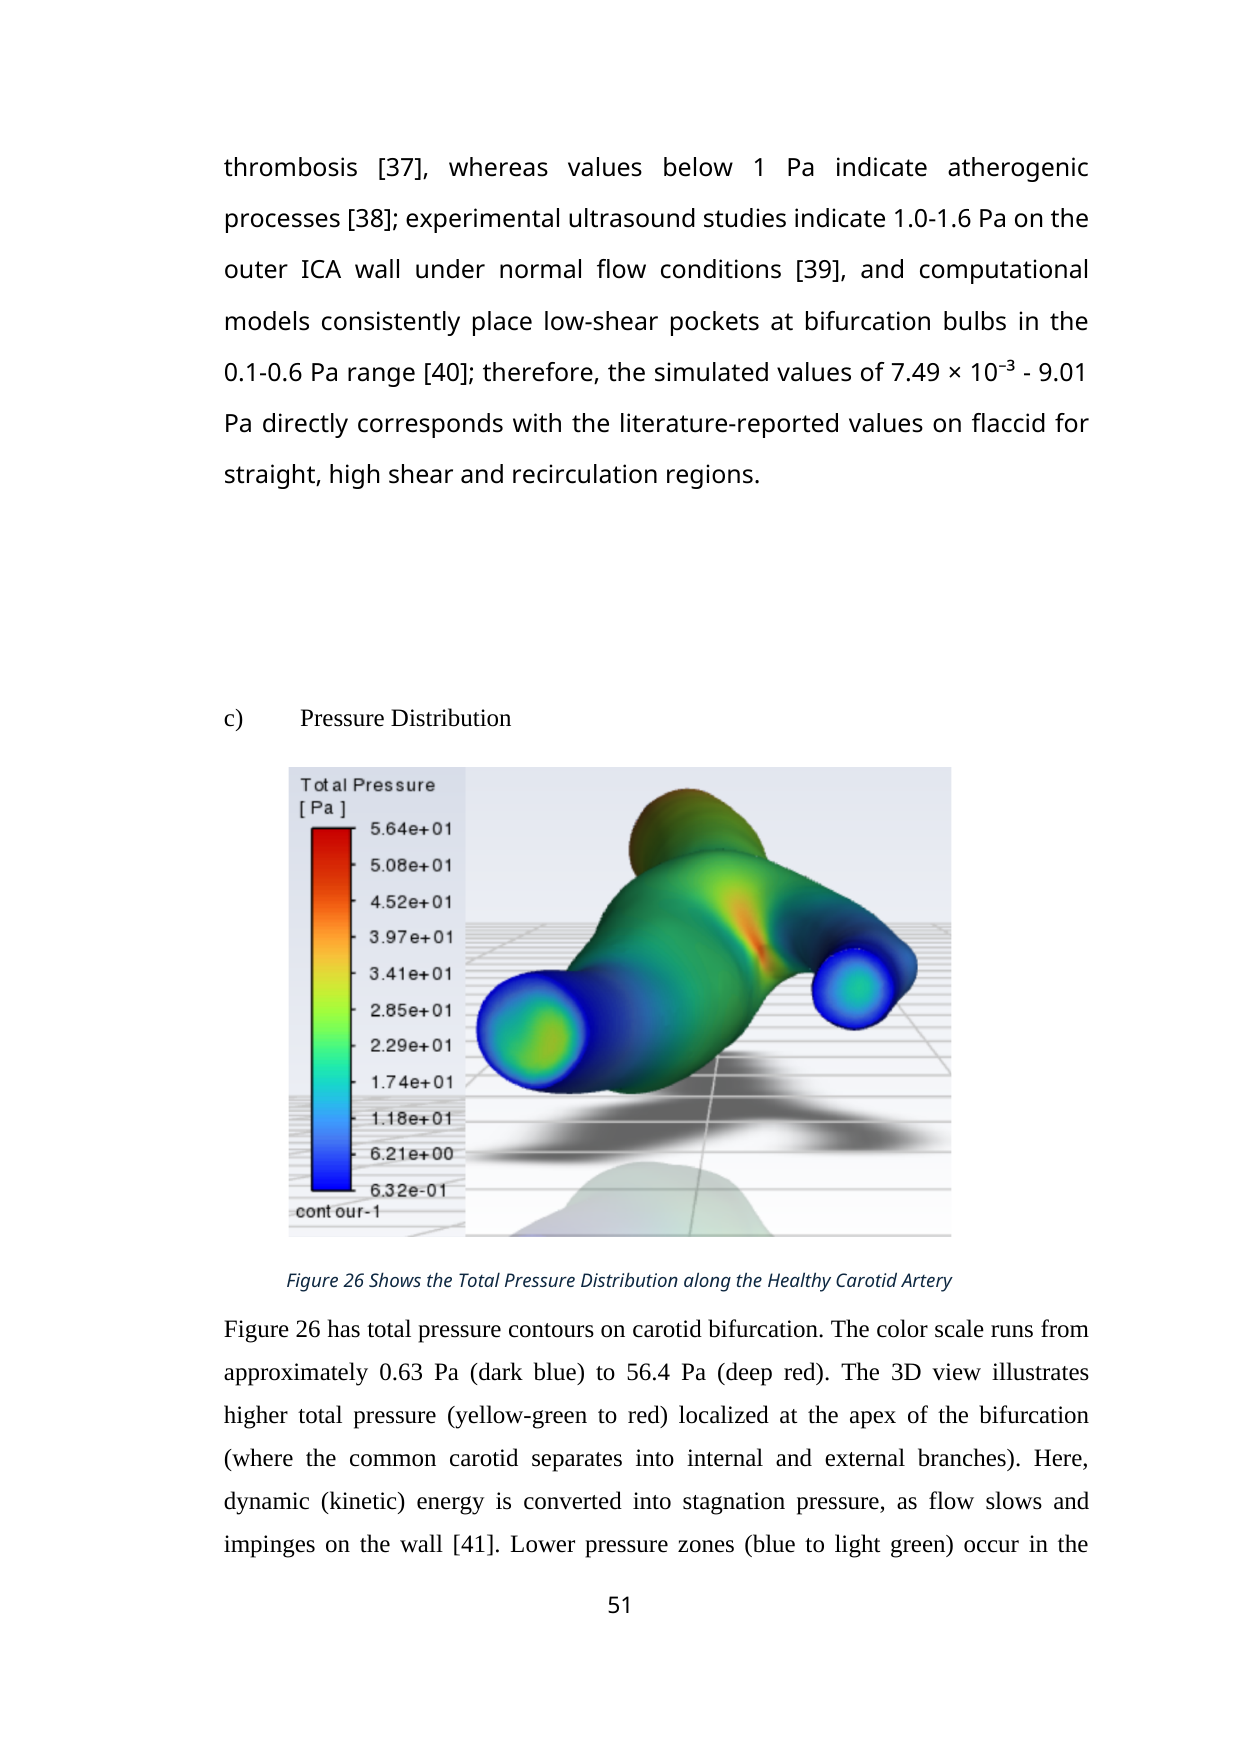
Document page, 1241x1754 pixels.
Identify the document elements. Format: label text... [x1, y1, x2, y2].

text c) Pressure Distribution [224, 703, 1090, 732]
picture [288, 767, 952, 1237]
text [224, 1314, 1090, 1558]
